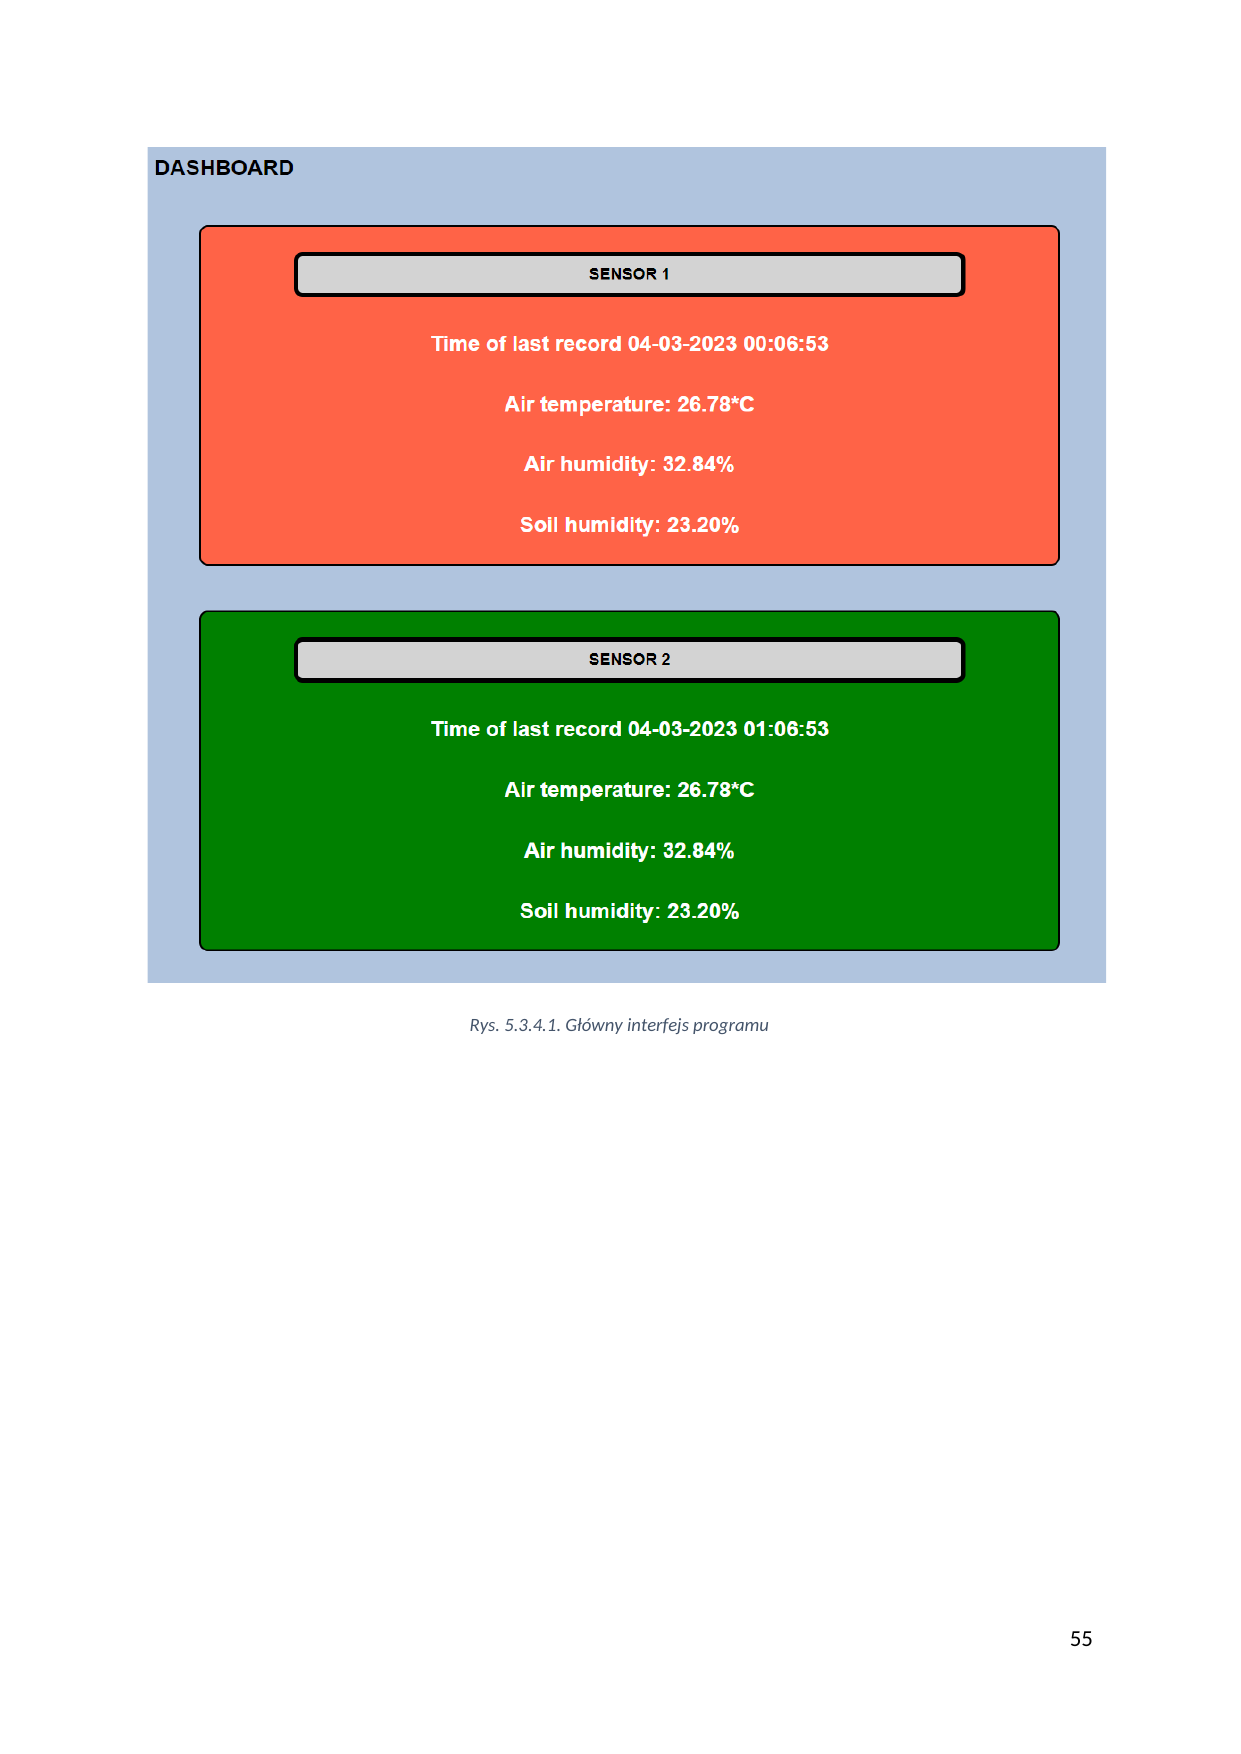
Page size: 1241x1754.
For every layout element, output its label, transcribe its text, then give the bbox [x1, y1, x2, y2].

picture [147, 147, 1107, 983]
text Rys. 5.3.4.1. Główny interfejs programu [148, 1014, 1093, 1037]
